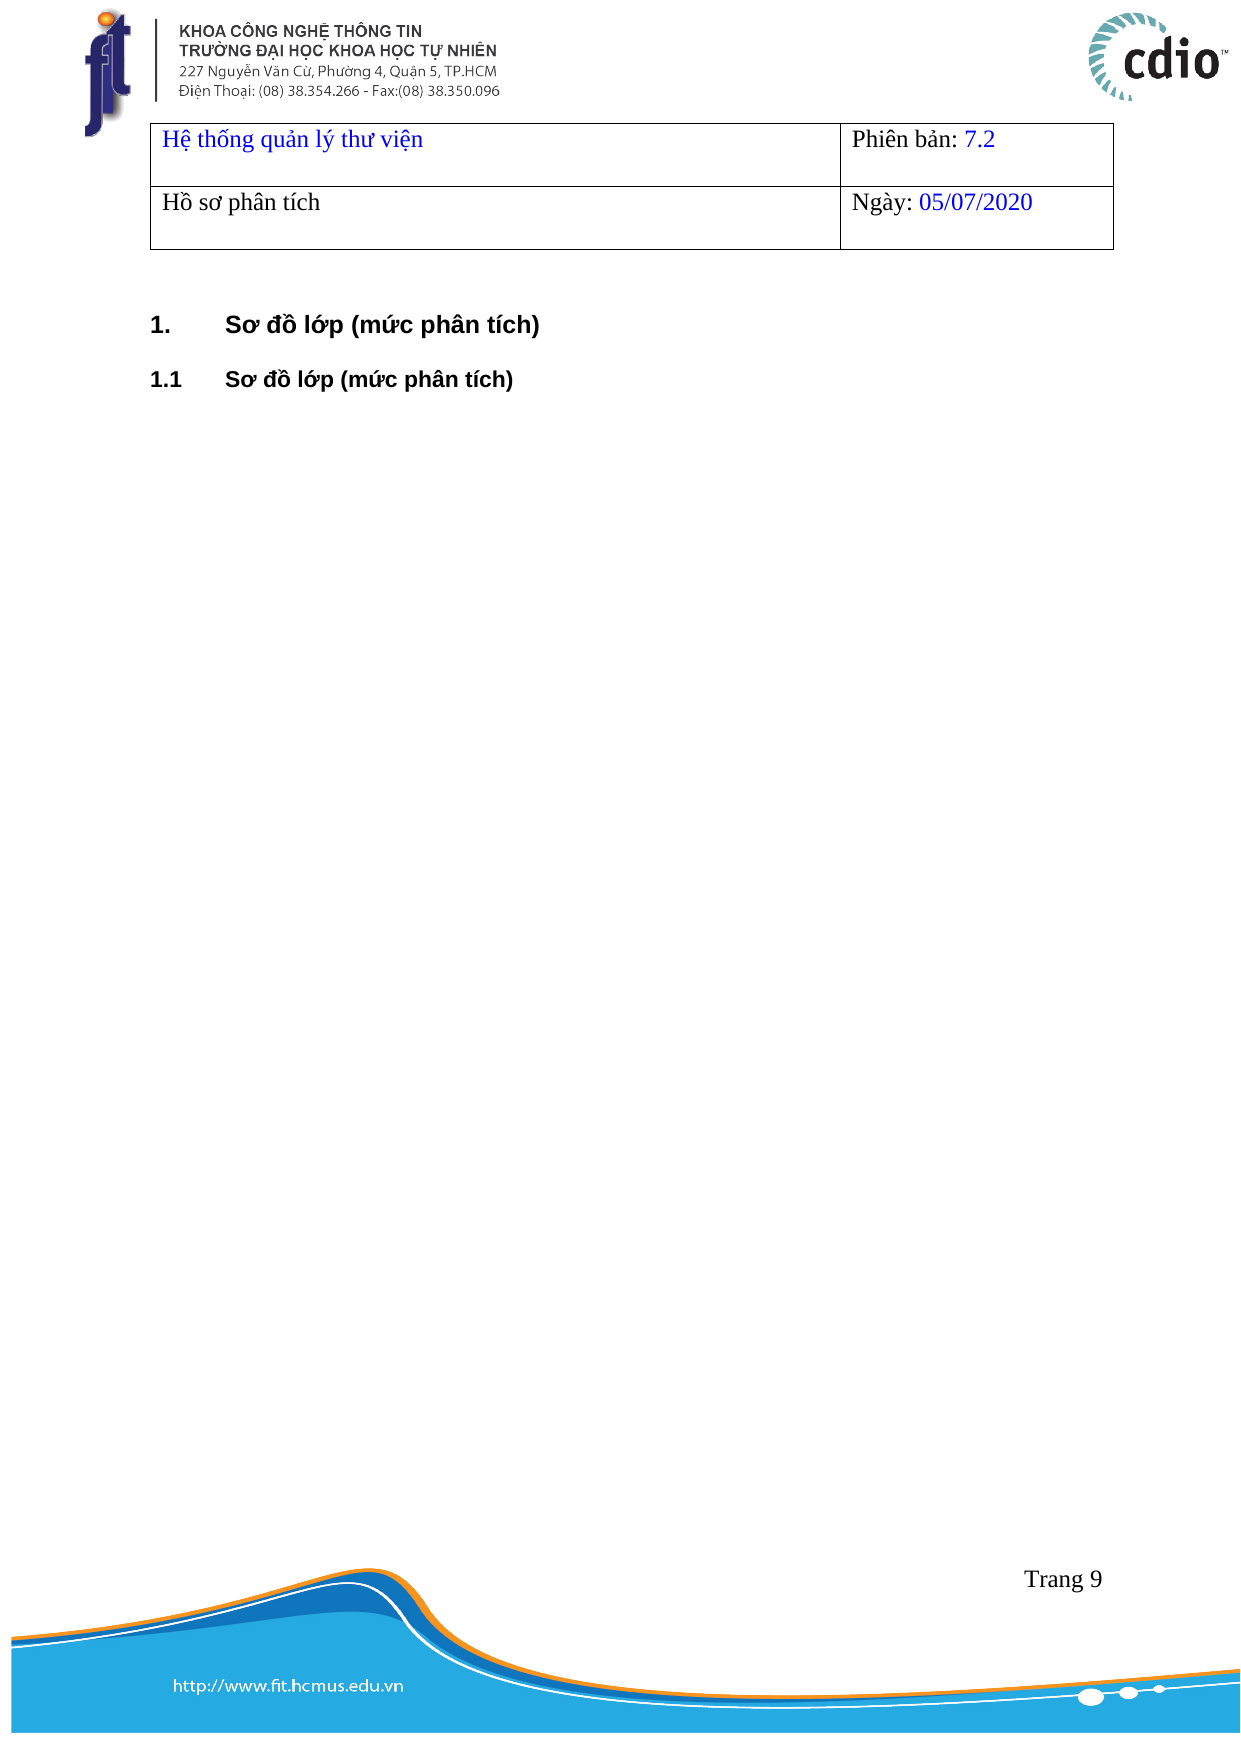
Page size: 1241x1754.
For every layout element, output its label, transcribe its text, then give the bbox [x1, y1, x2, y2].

subtitle Sơ đồ lớp (mức phân tích) [150, 366, 1090, 392]
subtitle Sơ đồ lớp (mức phân tích) [150, 310, 1090, 339]
picture [841, 124, 1113, 161]
picture [11, 1564, 1241, 1733]
picture [151, 124, 840, 161]
picture [61, 2, 1241, 161]
